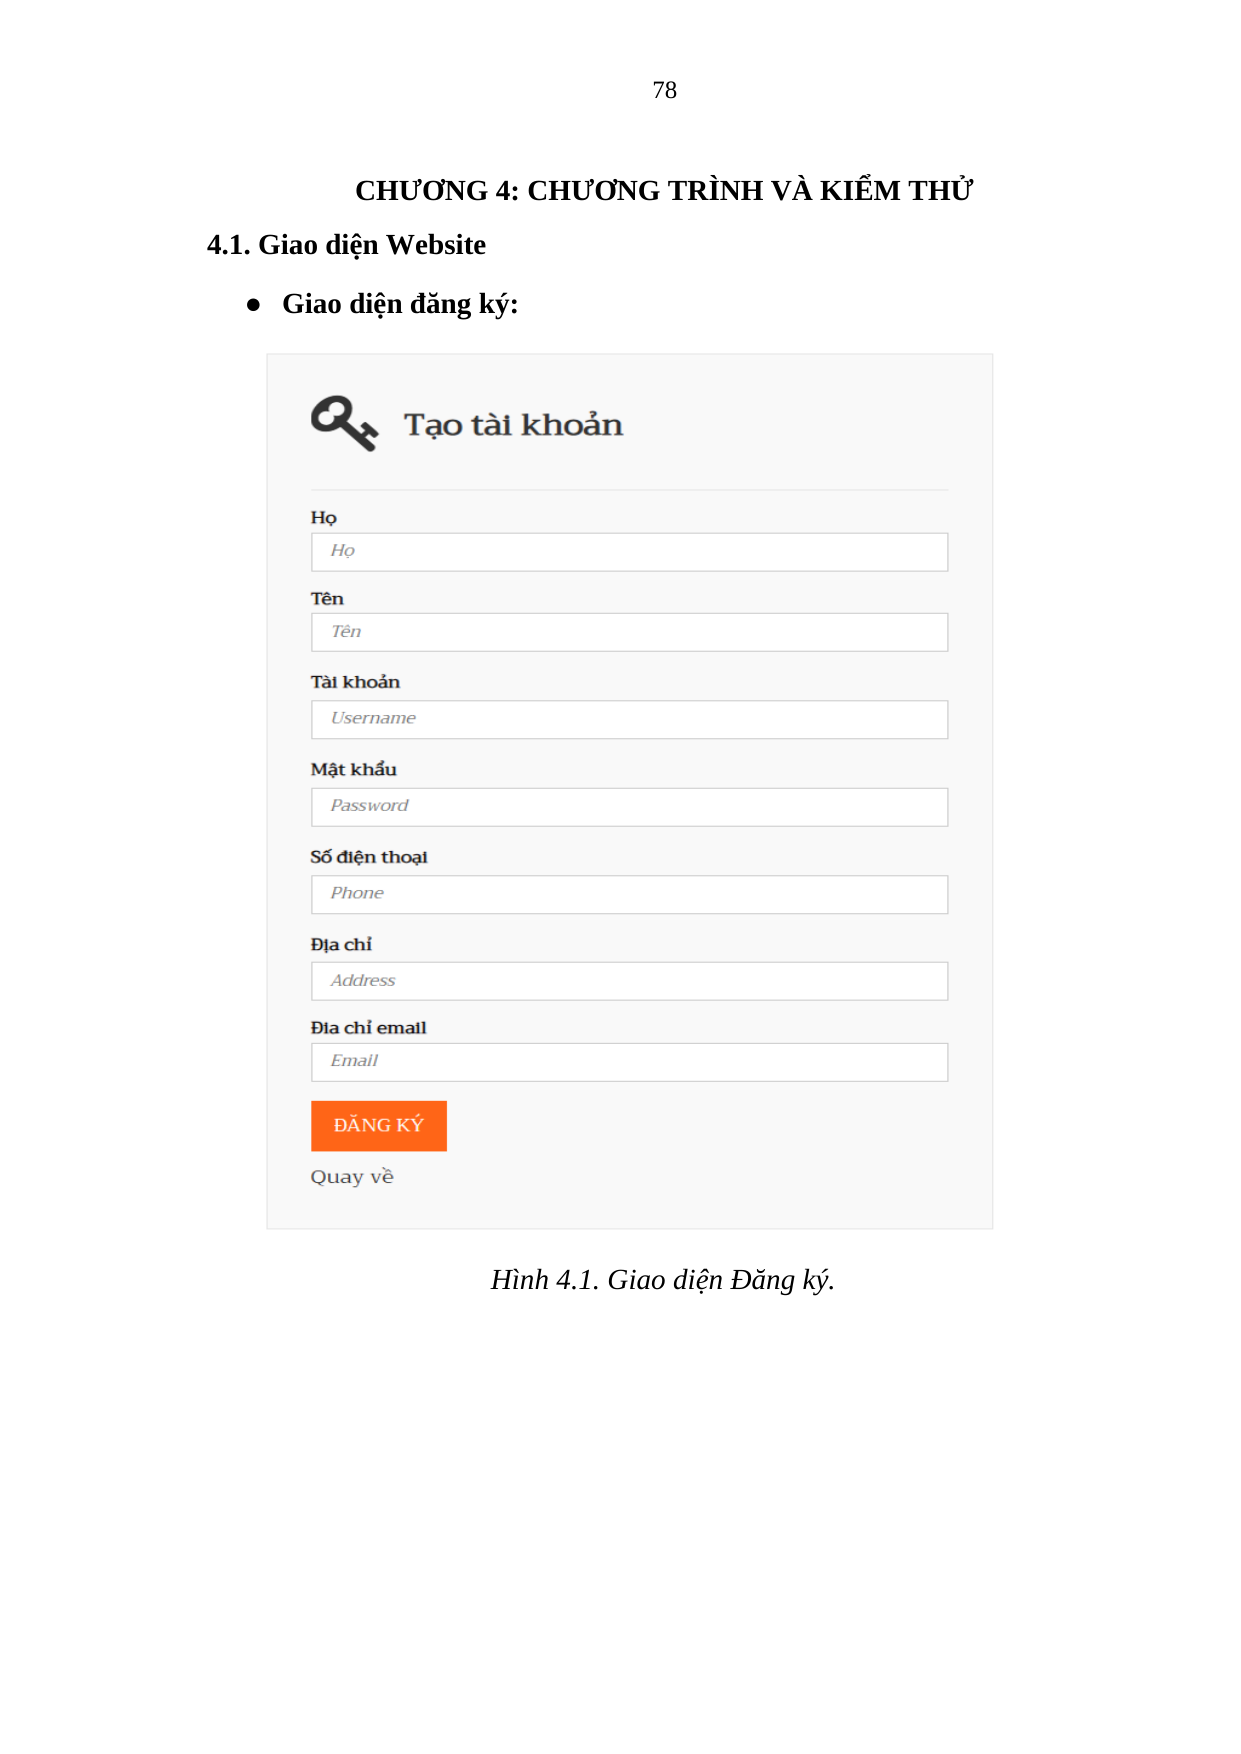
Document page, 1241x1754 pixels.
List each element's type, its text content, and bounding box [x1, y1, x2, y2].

subtitle 4.1. Giao diện Website [207, 227, 1122, 261]
list Giao diện đăng ký: [244, 286, 1122, 319]
subtitle CHƯƠNG 4: CHƯƠNG TRÌNH VÀ KIỂM THỬ [207, 173, 1122, 206]
picture [206, 344, 1054, 1240]
